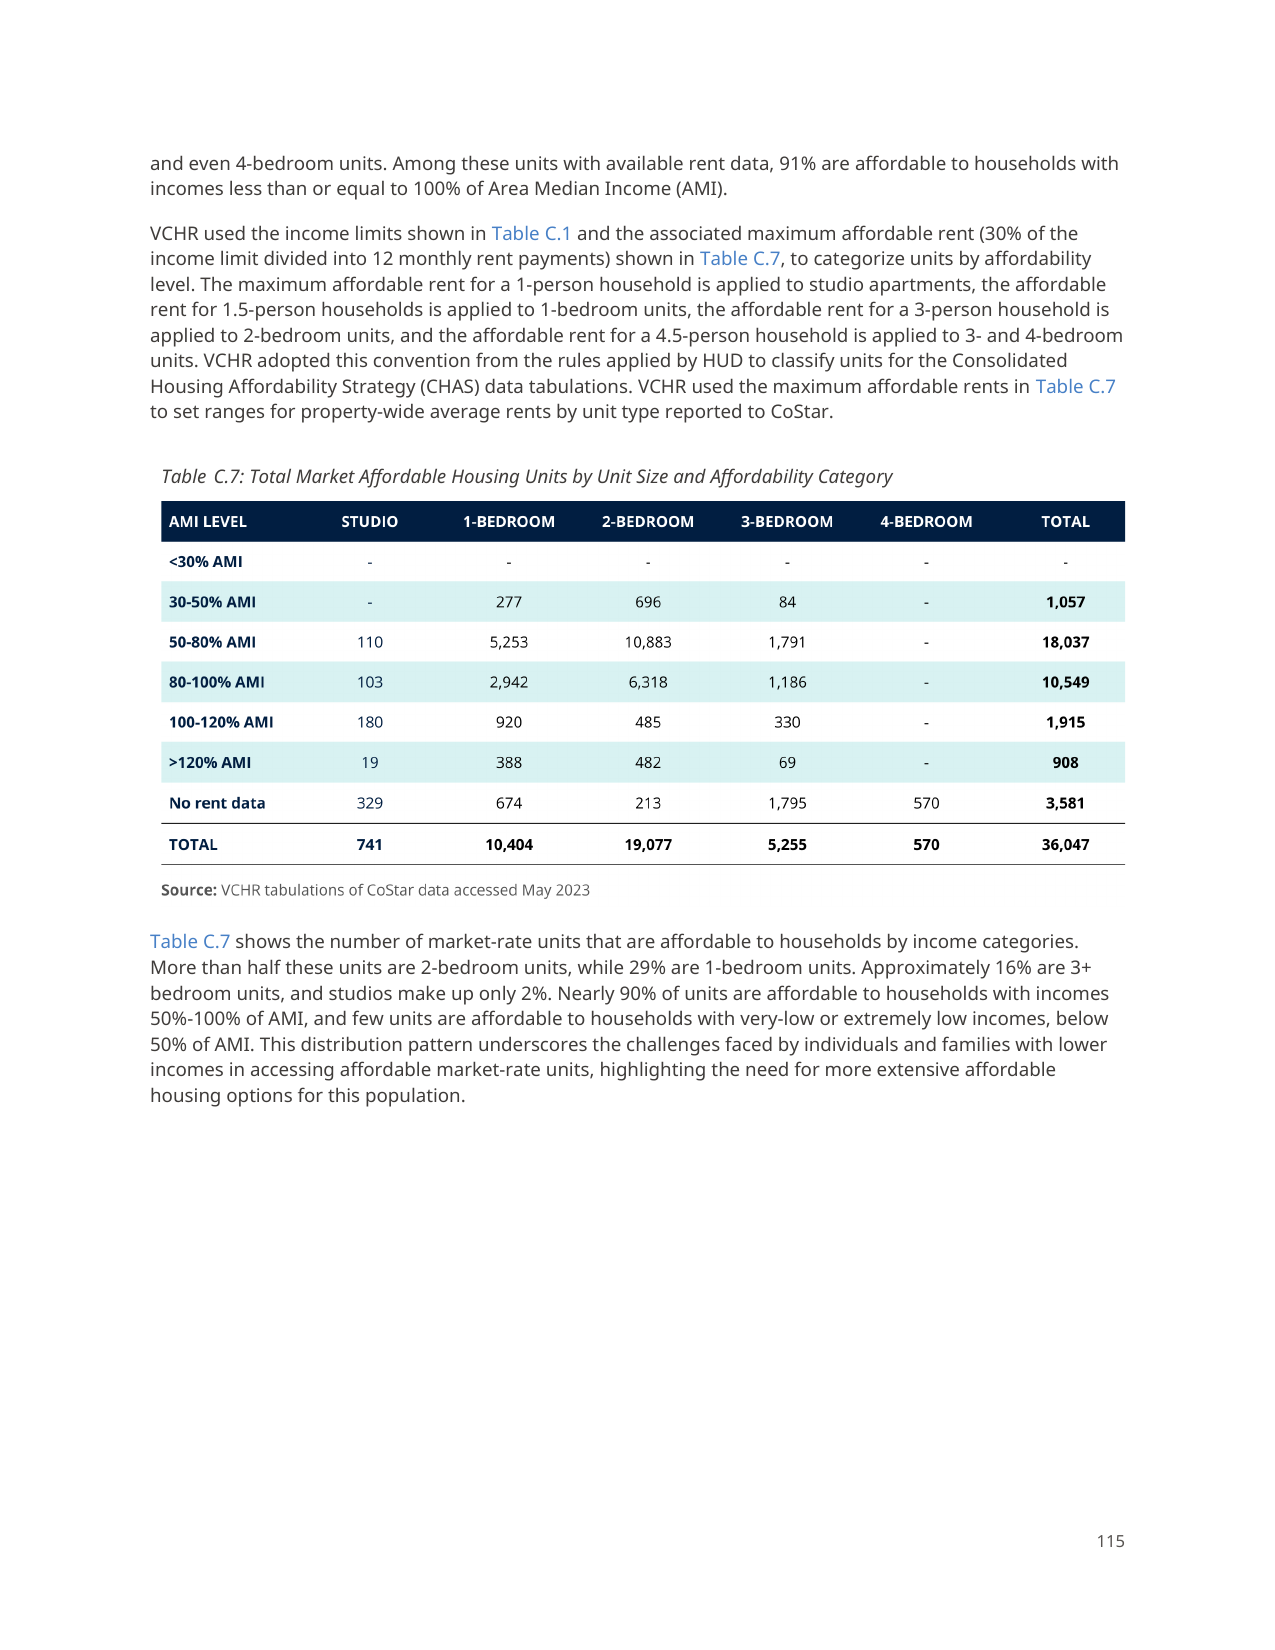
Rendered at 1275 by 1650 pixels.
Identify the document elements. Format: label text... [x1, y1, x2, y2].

text Table C.7 shows the number of market-rate units that are affordable to households by income categories. More than half these units are 2-bedroom units, while 29% are 1-bedroom units. Approximately 16% are 3+ bedroom units, and studios make up only 2%. Nearly 90% of units are affordable to households with incomes 50%-100% of AMI, and few units are affordable to households with very-low or extremely low incomes, below 50% of AMI. This distribution pattern underscores the challenges faced by individuals and families with lower incomes in accessing affordable market-rate units, highlighting the need for more extensive affordable housing options for this population. [150, 929, 1125, 1107]
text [150, 150, 1125, 201]
picture [161, 501, 1125, 907]
table_header Table C.7: Total Market Affordable Housing Units by Unit Size and Affordability Category [150, 443, 1125, 910]
text VCHR used the income limits shown in Table C.1 and the associated maximum affordable rent (30% of the income limit divided into 12 monthly rent payments) shown in Table C.7, to categorize units by affordability level. The maximum affordable rent for a 1-person household is applied to studio apartments, the affordable rent for 1.5-person households is applied to 1-bedroom units, the affordable rent for a 3-person household is applied to 2-bedroom units, and the affordable rent for a 4.5-person household is applied to 3- and 4-bedroom units. VCHR adopted this convention from the rules applied by HUD to classify units for the Consolidated Housing Affordability Strategy (CHAS) data tabulations. VCHR used the maximum affordable rents in Table C.7 to set ranges for property-wide average rents by unit type reported to CoStar. [150, 220, 1125, 424]
